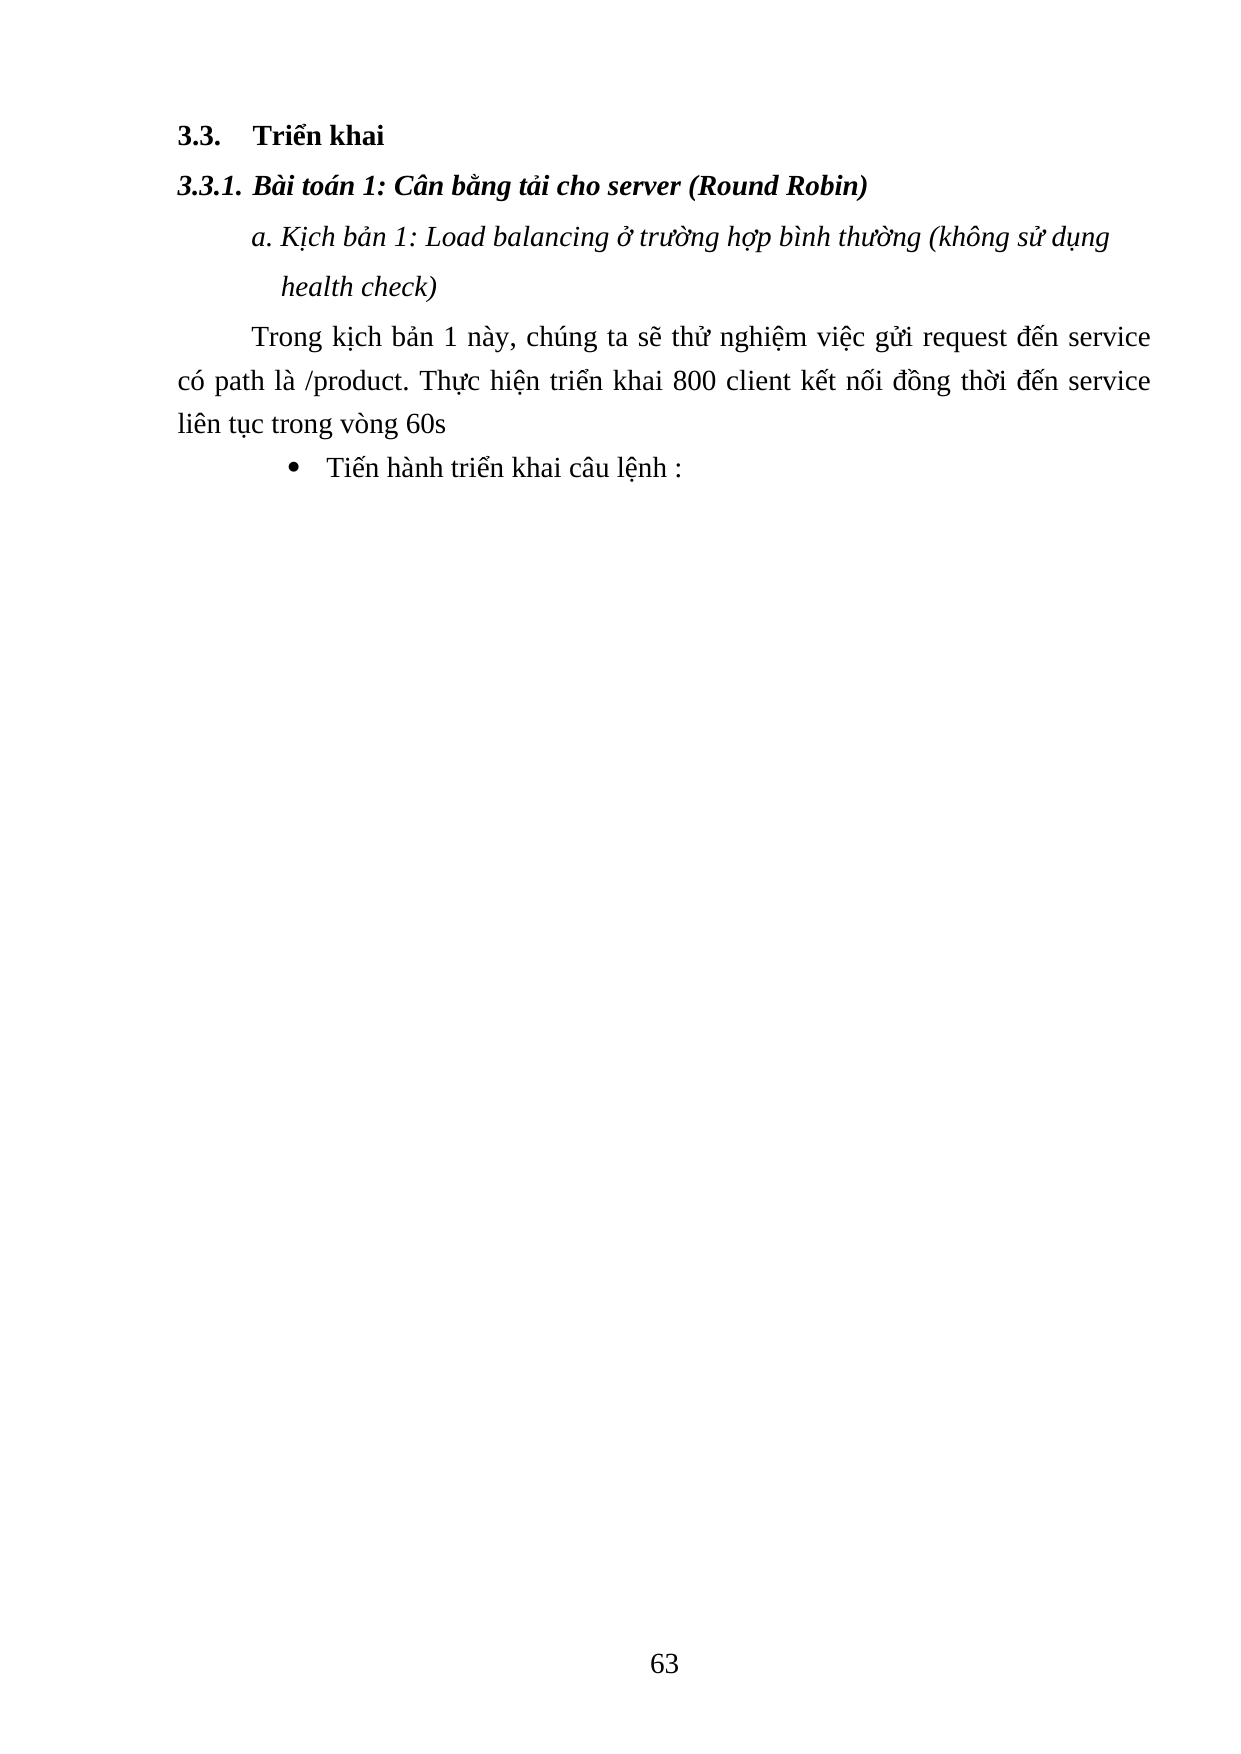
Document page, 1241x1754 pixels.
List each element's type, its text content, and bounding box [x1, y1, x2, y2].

list Tiến hành triển khai câu lệnh : [288, 450, 1152, 484]
subtitle Triển khai [177, 118, 1152, 152]
subtitle a. Kịch bản 1: Load balancing ở trường hợp bình thường (không sử dụng health check) [251, 219, 1152, 303]
text Trong kịch bản 1 này, chúng ta sẽ thử nghiệm việc gửi request đến service có path là /product. Thực hiện triển khai 800 client kết nối đồng thời đến service liên tục trong vòng 60s [177, 319, 1152, 440]
subtitle Bài toán 1: Cân bằng tải cho server (Round Robin) [177, 168, 1152, 202]
